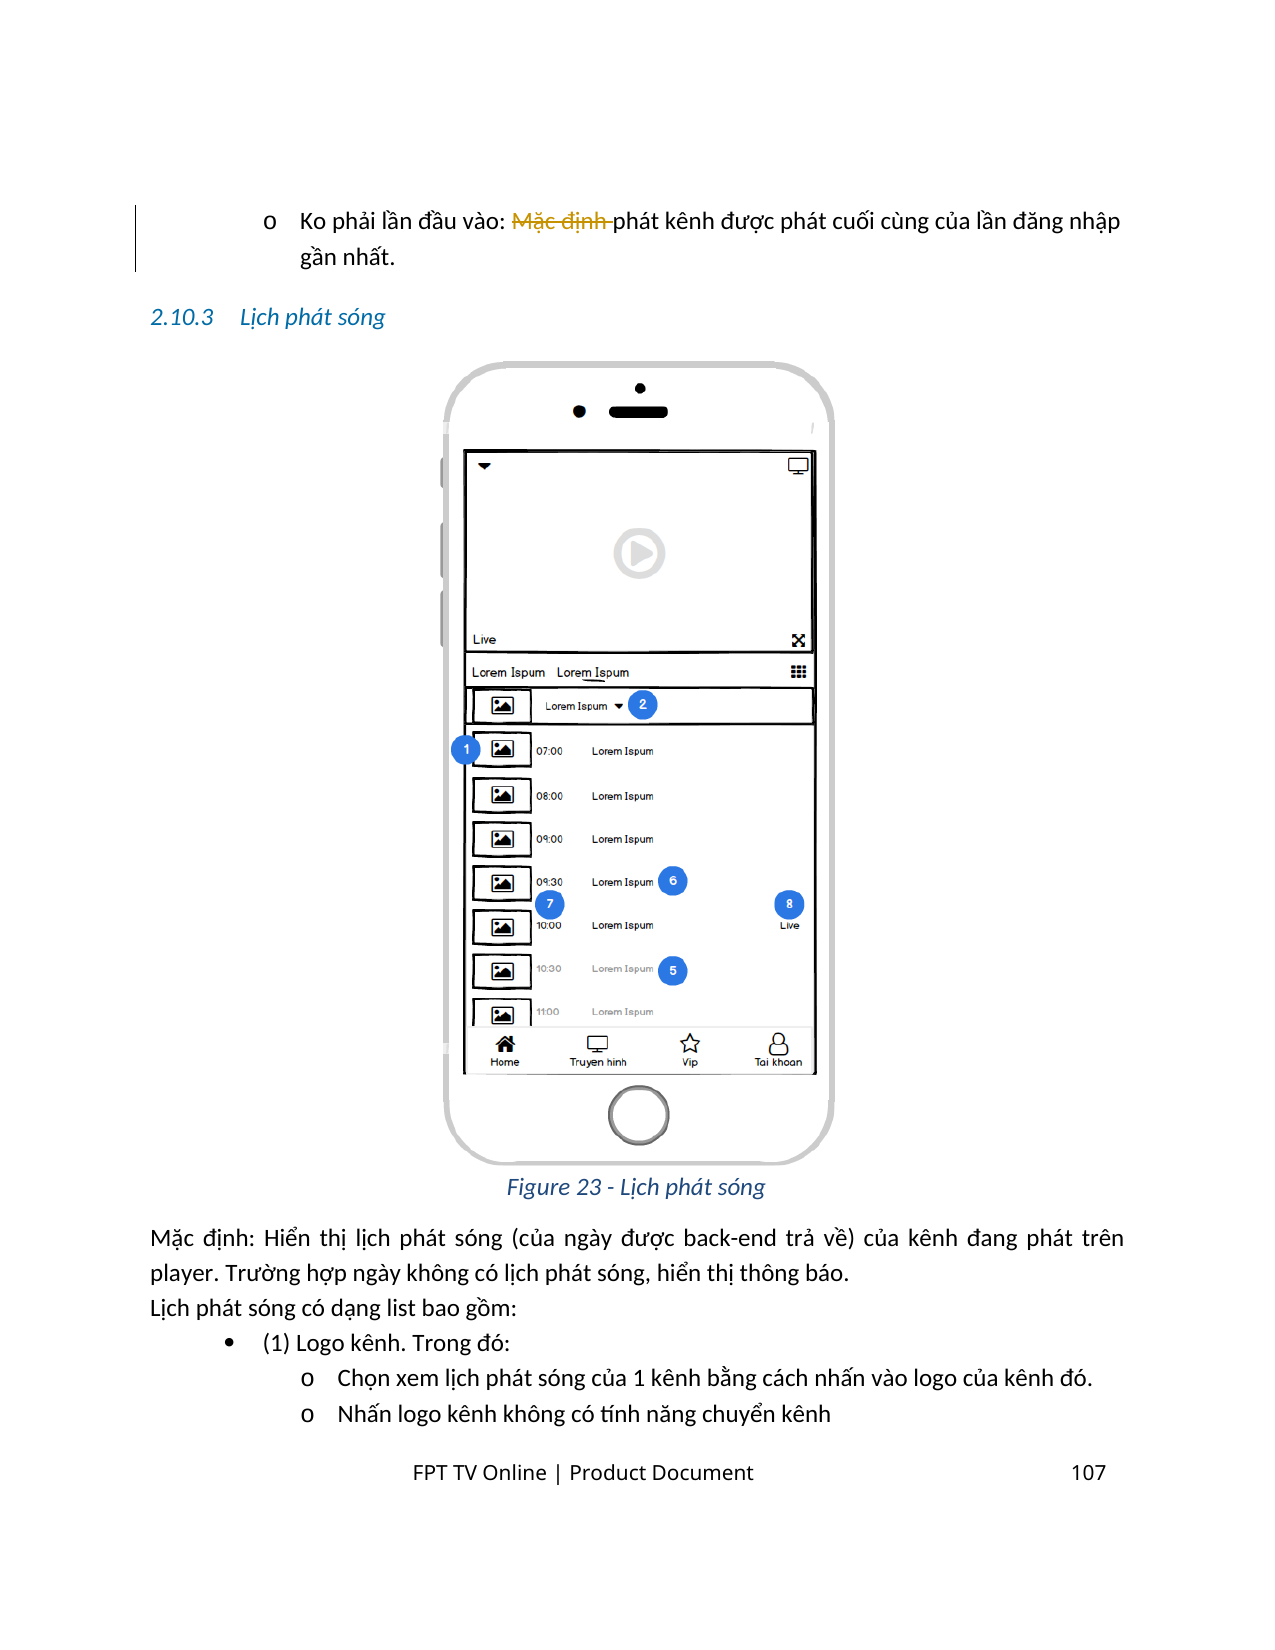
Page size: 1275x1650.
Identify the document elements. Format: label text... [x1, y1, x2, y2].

text Lịch phát sóng có dạng list bao gồm: [150, 1292, 1125, 1322]
picture [440, 361, 835, 1166]
list Chọn xem lịch phát sóng của 1 kênh bằng cách nhấn vào logo của kênh đó. [300, 1362, 1125, 1394]
subtitle Lịch phát sóng [150, 301, 1125, 332]
list Ko phải lần đầu vào: phát kênh được phát cuối cùng của lần đăng nhập gần nhất. [262, 205, 1125, 272]
text Mặc định: Hiển thị lịch phát sóng (của ngày được back-end trả về) của kênh đang phát trên player. Trường hợp ngày không có lịch phát sóng, hiển thị thông báo. [150, 1222, 1125, 1287]
list (1) Logo kênh. Trong đó: [225, 1327, 1125, 1357]
list Nhấn logo kênh không có tính năng chuyển kênh [300, 1398, 1125, 1430]
